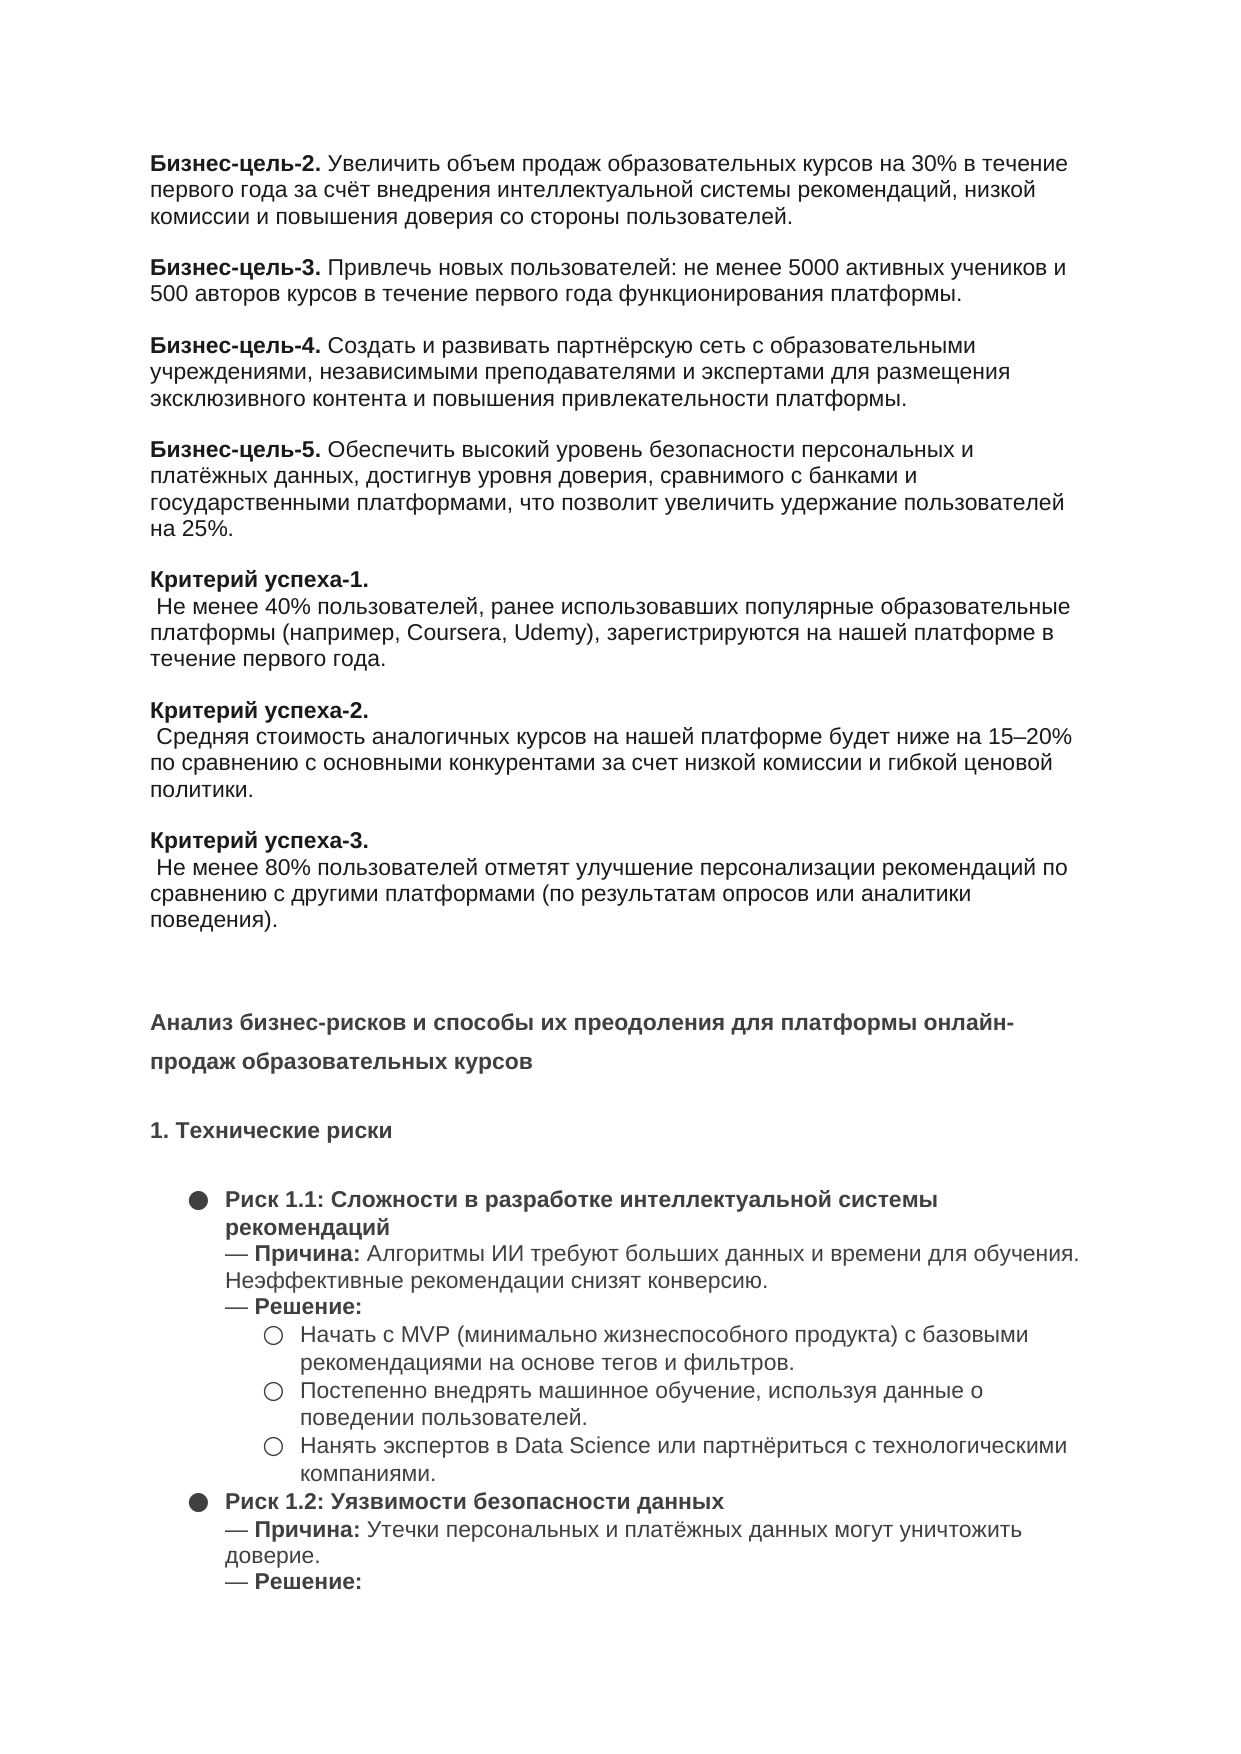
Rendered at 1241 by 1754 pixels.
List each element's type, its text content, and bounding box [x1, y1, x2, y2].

text Критерий успеха-1. Не менее 40% пользователей, ранее использовавших популярные образовательные платформы (например, Coursera, Udemy), зарегистрируются на нашей платформе в течение первого года. [150, 566, 1090, 672]
list Риск 1.2: Уязвимости безопасности данных — Причина: Утечки персональных и платёжных данных могут уничтожить доверие. — Решение: [187, 1486, 1090, 1594]
list Нанять экспертов в Data Science или партнёриться с технологическими компаниями. [262, 1431, 1090, 1486]
text Бизнес-цель-2. Увеличить объем продаж образовательных курсов на 30% в течение первого года за счёт внедрения интеллектуальной системы рекомендаций, низкой комиссии и повышения доверия со стороны пользователей. [150, 150, 1090, 229]
list Постепенно внедрять машинное обучение, используя данные о поведении пользователей. [262, 1375, 1090, 1431]
list Начать с MVP (минимально жизнеспособного продукта) с базовыми рекомендациями на основе тегов и фильтров. [262, 1319, 1090, 1375]
text Критерий успеха-2. Средняя стоимость аналогичных курсов на нашей платформе будет ниже на 15–20% по сравнению с основными конкурентами за счет низкой комиссии и гибкой ценовой политики. [150, 697, 1090, 802]
text Бизнес-цель-5. Обеспечить высокий уровень безопасности персональных и платёжных данных, достигнув уровня доверия, сравнимого с банками и государственными платформами, что позволит увеличить удержание пользователей на 25%. [150, 436, 1090, 541]
text Критерий успеха-3. Не менее 80% пользователей отметят улучшение персонализации рекомендаций по сравнению с другими платформами (по результатам опросов или аналитики поведения). [150, 827, 1090, 932]
subtitle Анализ бизнес-рисков и способы их преодоления для платформы онлайн-продаж образовательных курсов [150, 1009, 1090, 1075]
text Бизнес-цель-4. Создать и развивать партнёрскую сеть с образовательными учреждениями, независимыми преподавателями и экспертами для размещения эксклюзивного контента и повышения привлекательности платформы. [150, 332, 1090, 411]
list Риск 1.1: Сложности в разработке интеллектуальной системы рекомендаций — Причина: Алгоритмы ИИ требуют больших данных и времени для обучения. Неэффективные рекомендации снизят конверсию. — Решение: [187, 1185, 1090, 1319]
text Бизнес-цель-3. Привлечь новых пользователей: не менее 5000 активных учеников и 500 авторов курсов в течение первого года функционирования платформы. [150, 254, 1090, 307]
subtitle 1. Технические риски [150, 1117, 1090, 1143]
